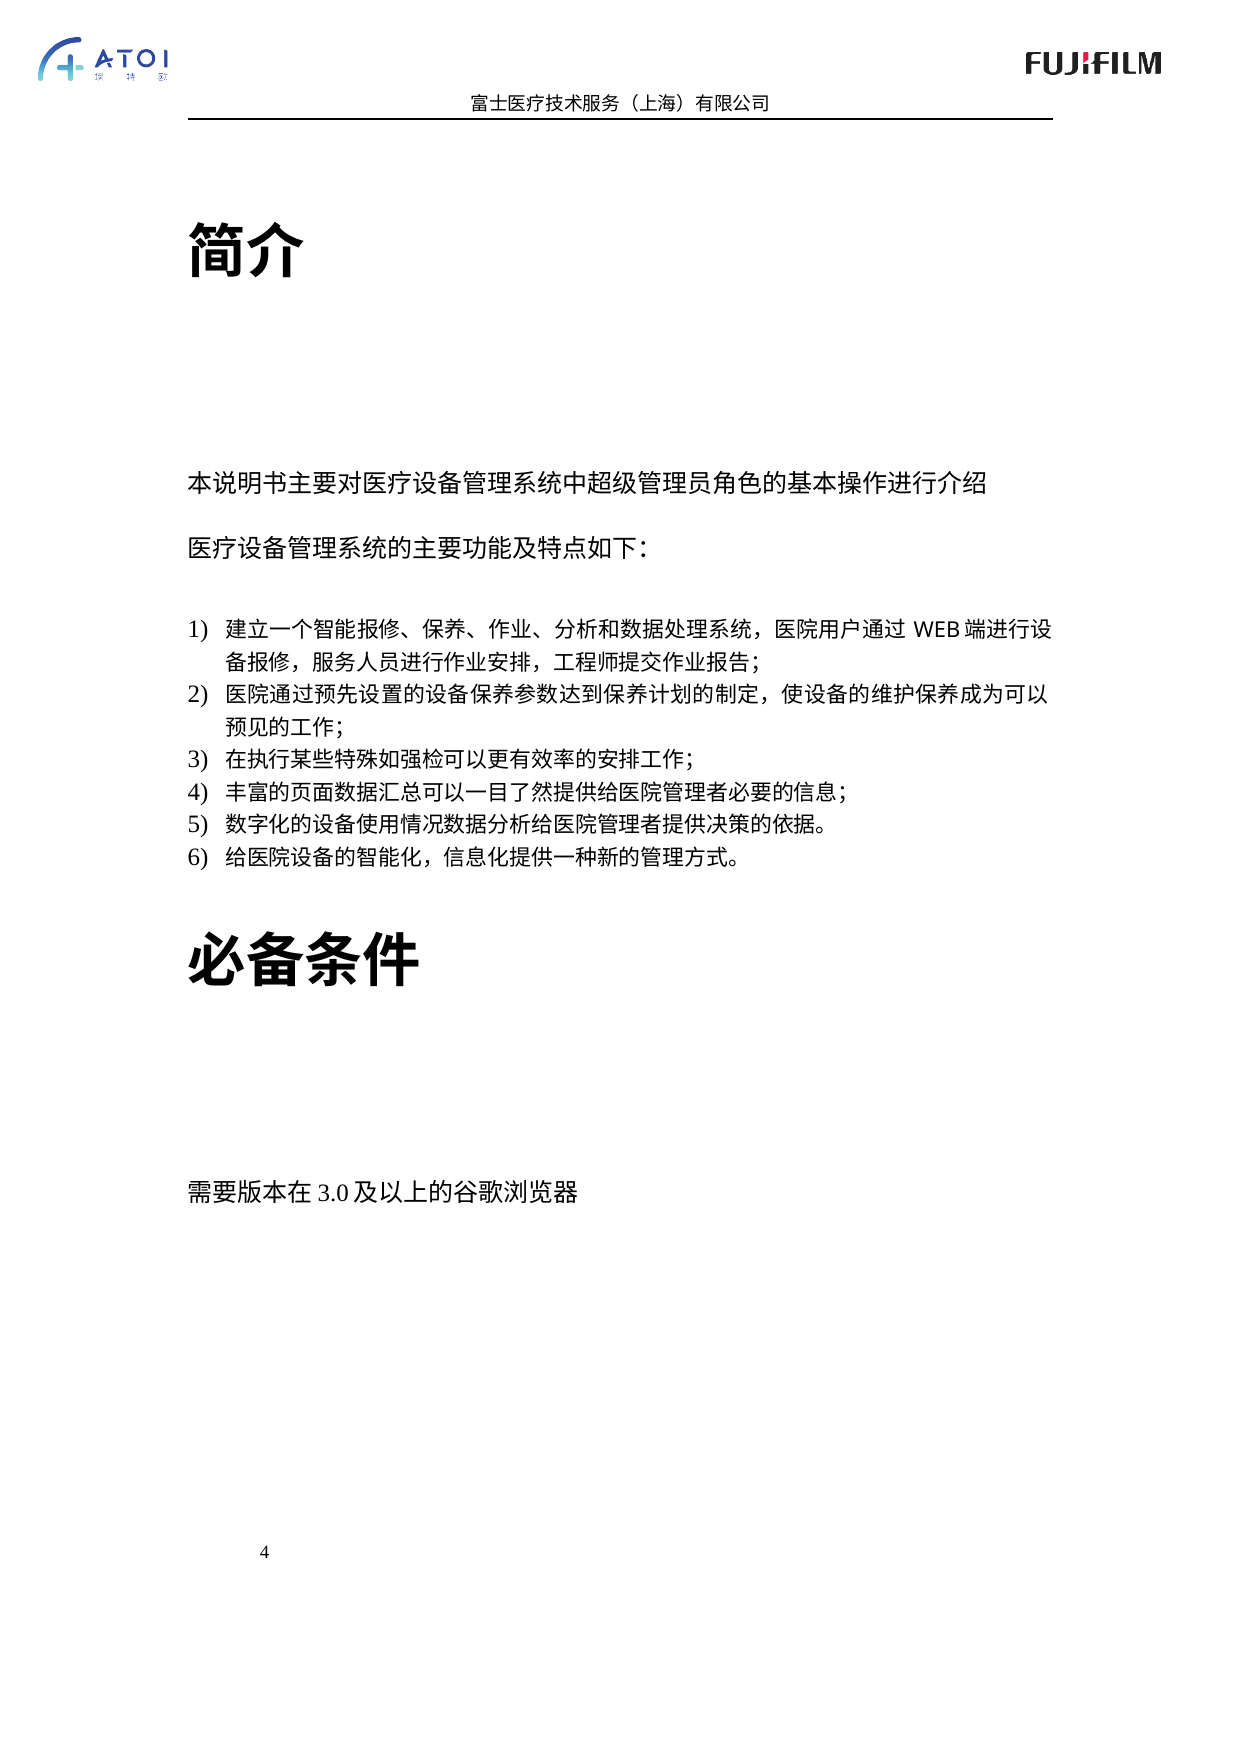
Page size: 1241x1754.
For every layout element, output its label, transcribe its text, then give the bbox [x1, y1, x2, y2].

picture [30, 20, 176, 102]
list 在执行某些特殊如强检可以更有效率的安排工作； [187, 742, 1053, 774]
list 建立一个智能报修、保养、作业、分析和数据处理系统，医院用户通过WEB端进行设备报修，服务人员进行作业安排，工程师提交作业报告； [187, 612, 1053, 677]
picture [1020, 46, 1166, 80]
text 本说明书主要对医疗设备管理系统中超级管理员角色的基本操作进行介绍 [187, 449, 1053, 514]
list 医院通过预先设置的设备保养参数达到保养计划的制定，使设备的维护保养成为可以预见的工作； [187, 677, 1053, 742]
subtitle 简介 [187, 198, 1053, 296]
list 给医院设备的智能化，信息化提供一种新的管理方式。 [187, 839, 1053, 872]
subtitle 必备条件 [187, 907, 1053, 1004]
list 丰富的页面数据汇总可以一目了然提供给医院管理者必要的信息； [187, 774, 1053, 807]
list 数字化的设备使用情况数据分析给医院管理者提供决策的依据。 [187, 807, 1053, 839]
text 医疗设备管理系统的主要功能及特点如下： [187, 514, 1053, 579]
text 需要版本在3.0及以上的谷歌浏览器 [187, 1158, 1053, 1223]
